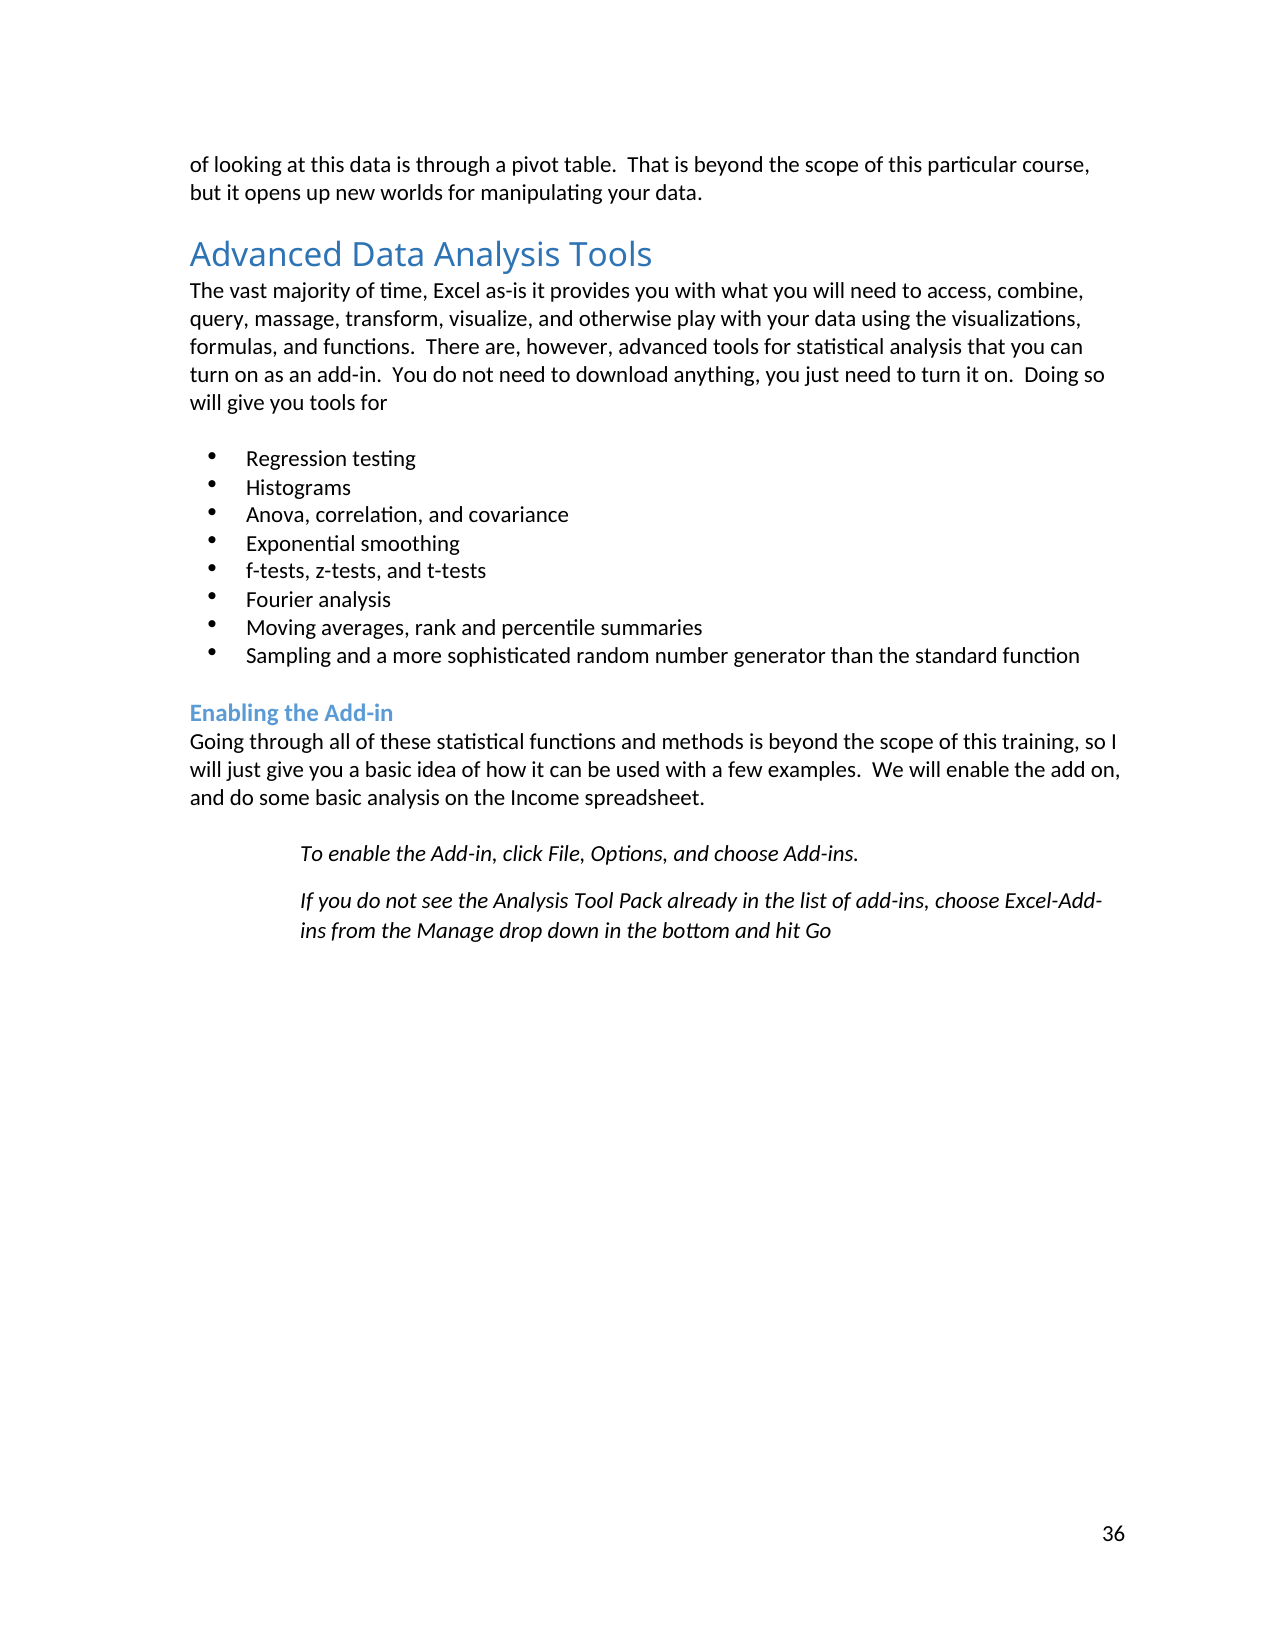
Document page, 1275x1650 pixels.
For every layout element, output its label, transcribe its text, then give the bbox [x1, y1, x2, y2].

text The vast majority of time, Excel as-is it provides you with what you will need to access, combine, query, massage, transform, visualize, and otherwise play with your data using the visualizations, formulas, and functions. There are, however, advanced tools for statistical analysis that you can turn on as an add-in. You do not need to download anything, you just need to turn it on. Doing so will give you tools for [189, 276, 1125, 417]
list Anova, correlation, and covariance [208, 501, 1125, 529]
list f-tests, z-tests, and t-tests [208, 557, 1125, 585]
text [189, 150, 1125, 206]
list Moving averages, rank and percentile summaries [208, 613, 1125, 641]
list Regression testing [208, 444, 1125, 473]
text If you do not see the Analysis Tool Pack already in the list of add-ins, choose Excel-Add-ins from the Manage drop down in the bottom and hit Go [300, 886, 1125, 944]
list Histograms [208, 473, 1125, 501]
text To enable the Add-in, click File, Options, and choose Add-ins. [300, 839, 1125, 867]
text Advanced Data Analysis Tools [189, 231, 1125, 276]
text Enabling the Add-in [189, 697, 1125, 727]
text Going through all of these statistical functions and methods is beyond the scope of this training, so I will just give you a basic idea of how it can be used with a few examples. We will enable the add on, and do some basic analysis on the Income spreadsheet. [189, 727, 1125, 811]
list Fourier analysis [208, 585, 1125, 613]
list Sampling and a more sophisticated random number generator than the standard function [208, 641, 1125, 669]
list Exponential smoothing [208, 529, 1125, 557]
